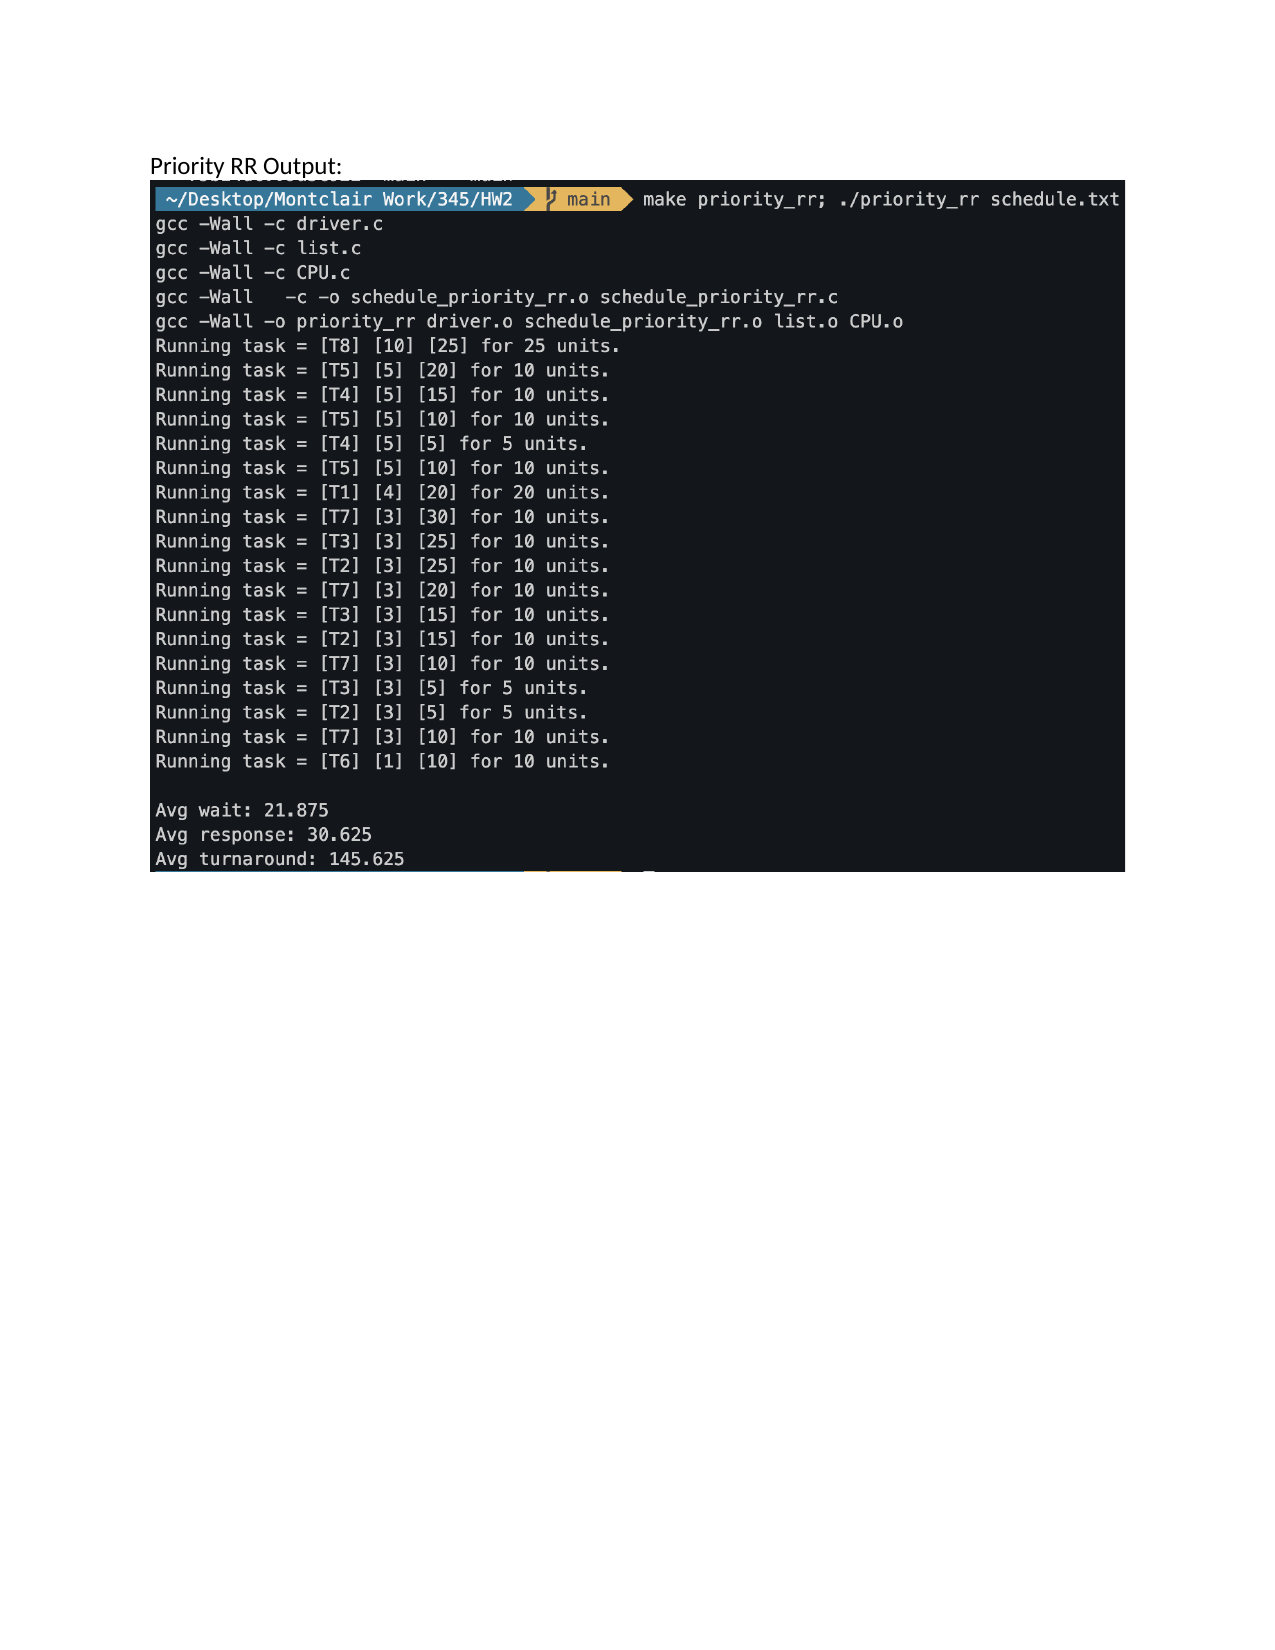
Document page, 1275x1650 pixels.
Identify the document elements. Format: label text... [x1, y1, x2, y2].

text Priority RR Output: [150, 150, 1125, 180]
picture [150, 180, 1125, 872]
